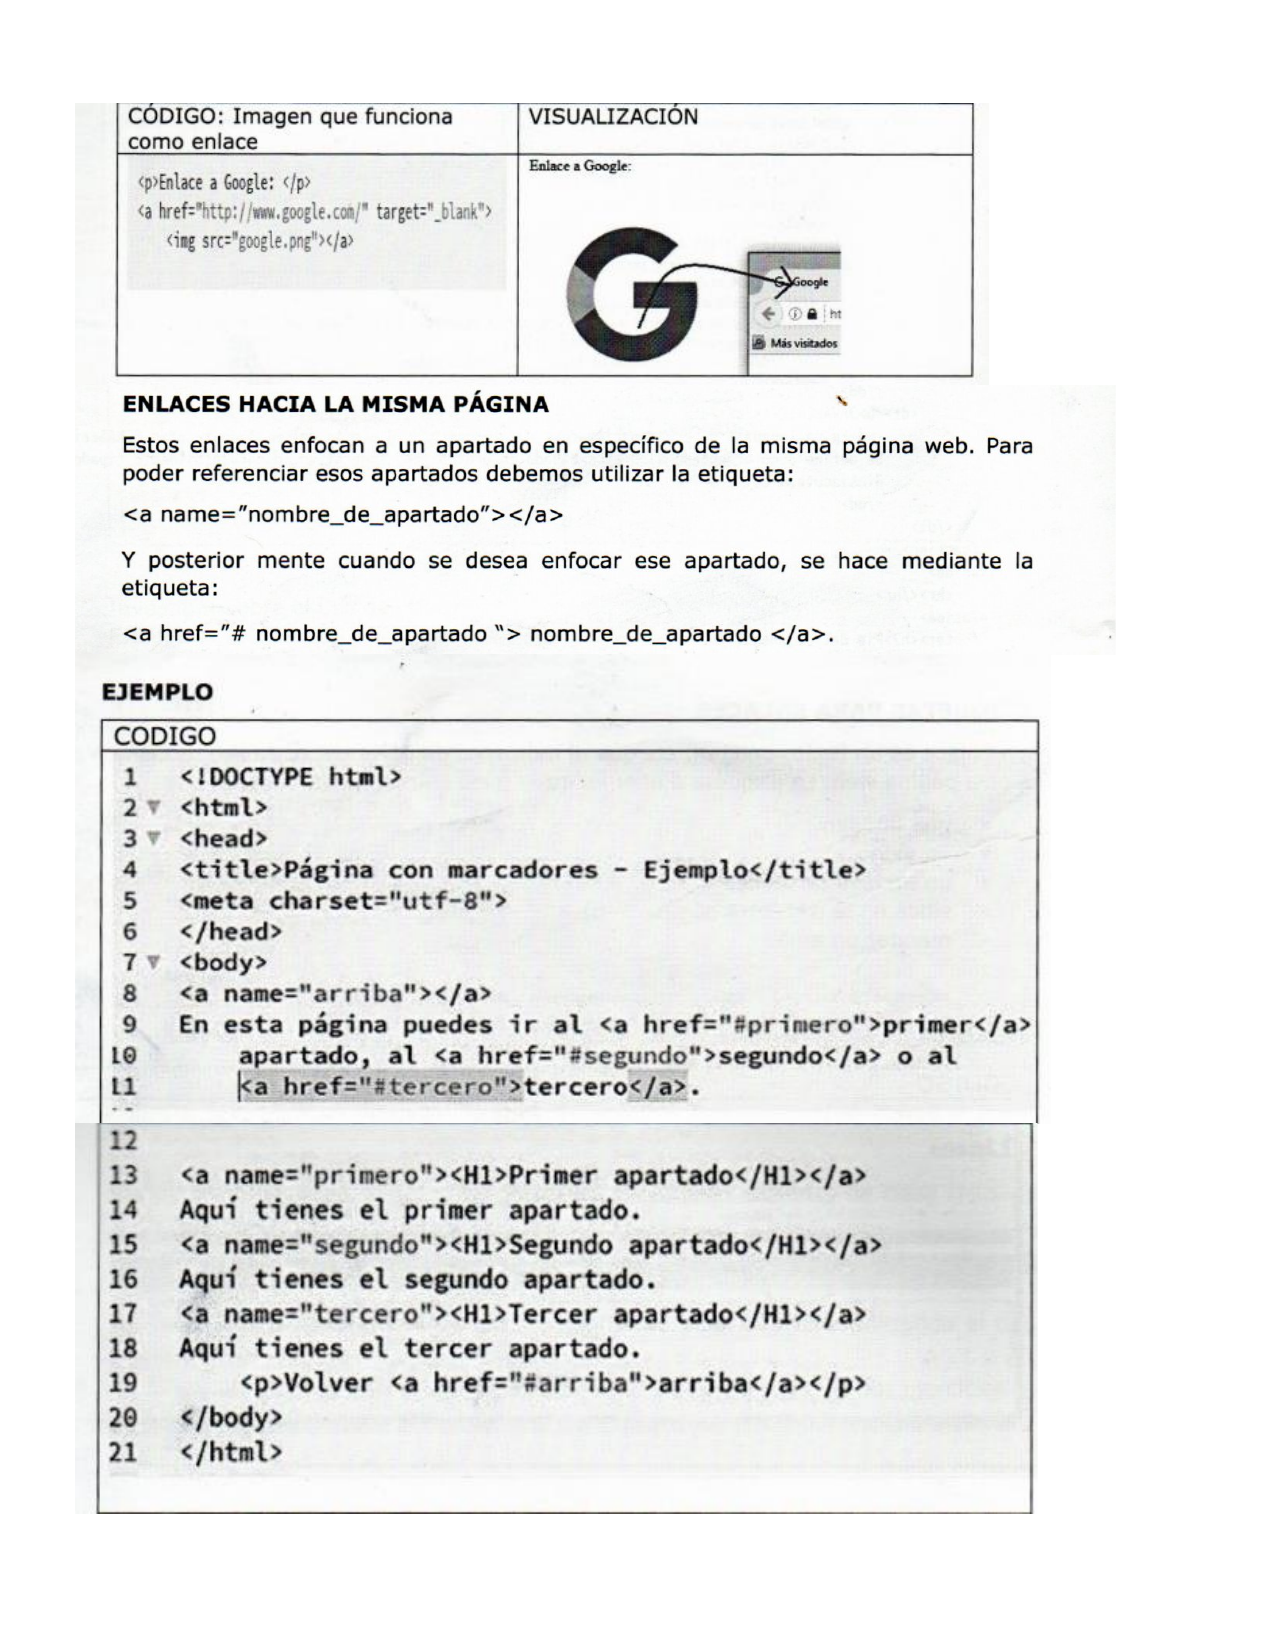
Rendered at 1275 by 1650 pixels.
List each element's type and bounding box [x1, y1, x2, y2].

picture [75, 103, 1116, 1514]
